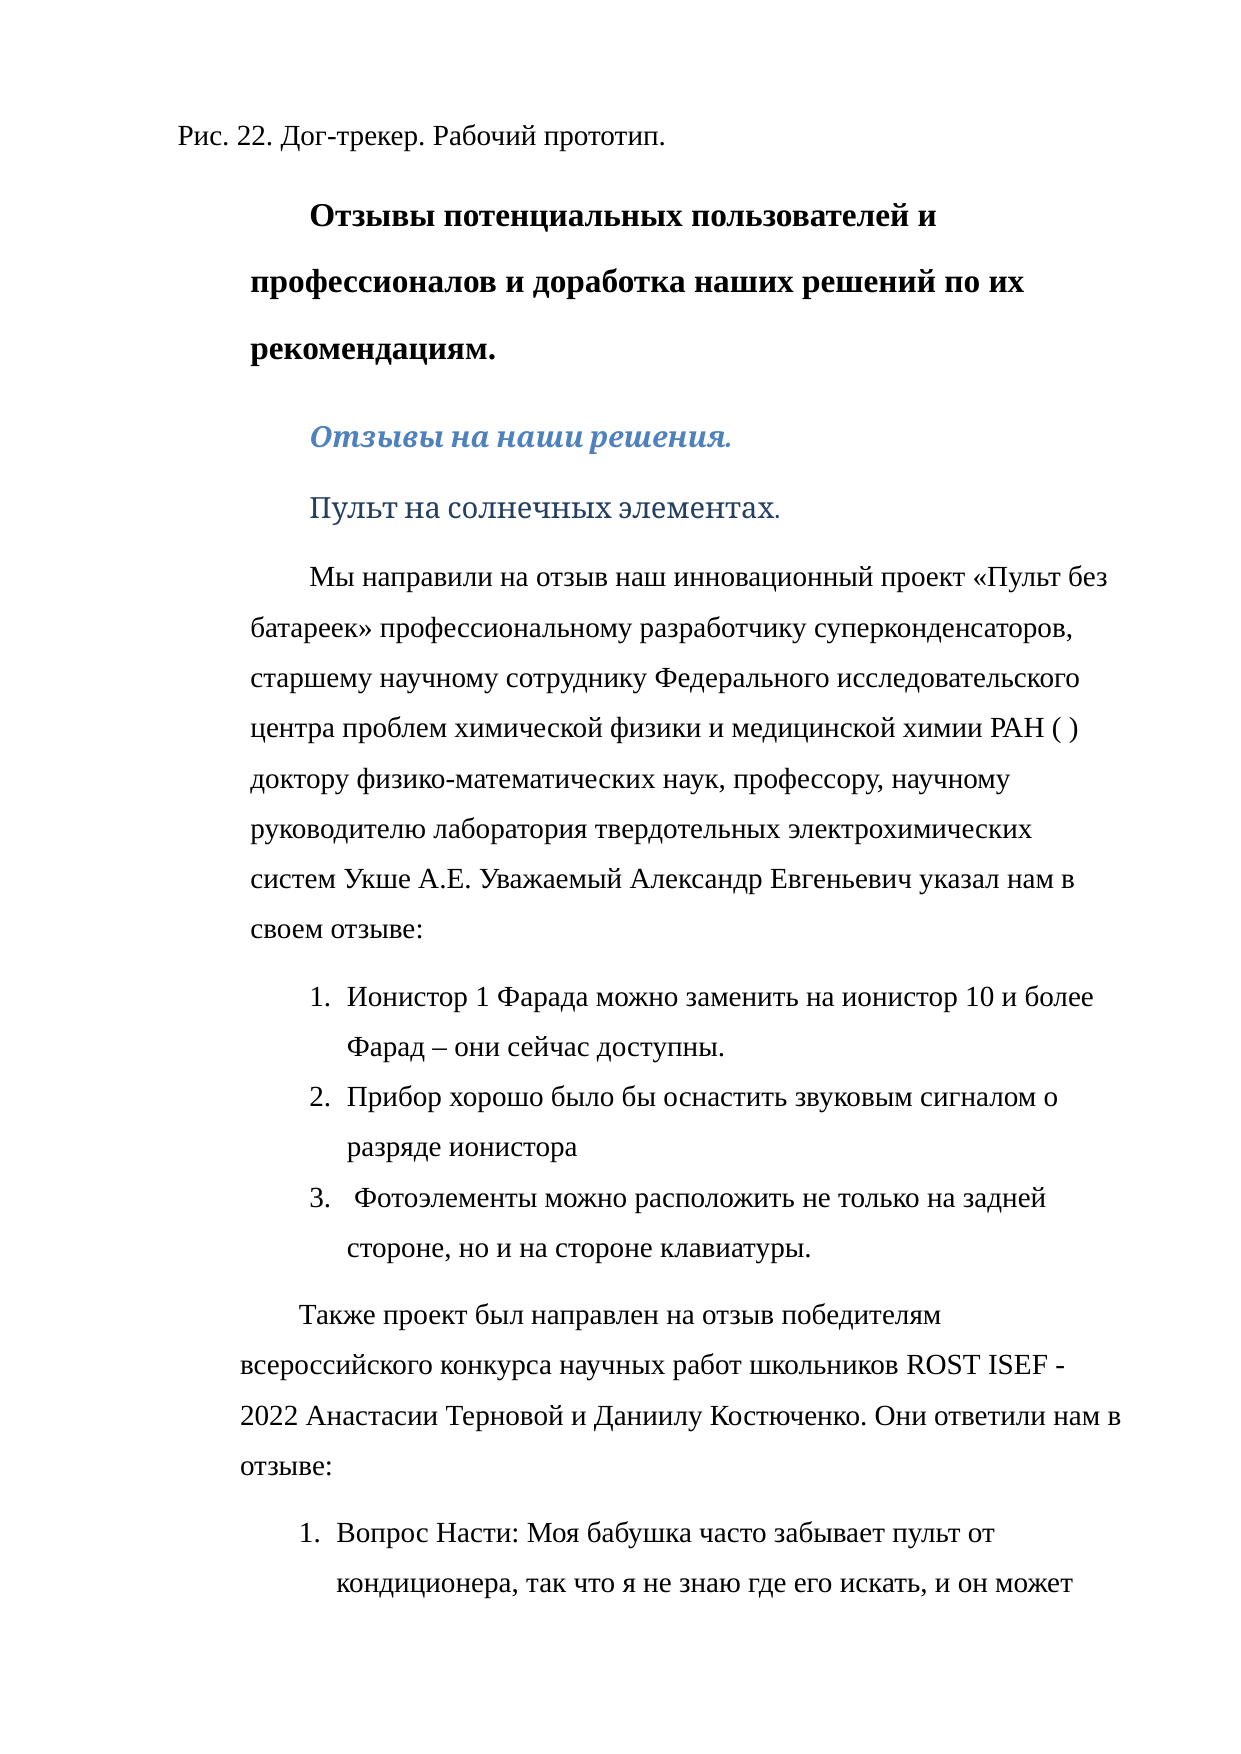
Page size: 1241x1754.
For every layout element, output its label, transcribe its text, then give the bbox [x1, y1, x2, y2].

text Также проект был направлен на отзыв победителям всероссийского конкурса научных работ школьников ROST ISEF -2022 Анастасии Терновой и Даниилу Костюченко. Они ответили нам в отзыве: [240, 1297, 1122, 1482]
subtitle Пульт на солнечных элементах. [250, 492, 1122, 526]
subtitle Отзывы на наши решения. [250, 421, 1122, 455]
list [299, 1515, 1122, 1599]
list Прибор хорошо было бы оснастить звуковым сигналом о разряде ионистора [309, 1079, 1122, 1163]
text Рис. 22. Дог-трекер. Рабочий прототип. [177, 118, 1122, 152]
list Фотоэлементы можно расположить не только на задней стороне, но и на стороне клавиатуры. [309, 1180, 1122, 1264]
subtitle Отзывы потенциальных пользователей и профессионалов и доработка наших решений по их рекомендациям. [250, 196, 1122, 366]
text Мы направили на отзыв наш инновационный проект «Пульт без батареек» профессиональному разработчику суперконденсаторов, старшему научному сотруднику Федерального исследовательского центра проблем химической физики и медицинской химии РАН ( ) доктору физико-математических наук, профессору, научному руководителю лаборатория твердотельных электрохимических систем Укше А.Е. Уважаемый Александр Евгеньевич указал нам в своем отзыве: [250, 559, 1122, 945]
list Ионистор 1 Фарада можно заменить на ионистор 10 и более Фарад – они сейчас доступны. [309, 979, 1122, 1062]
